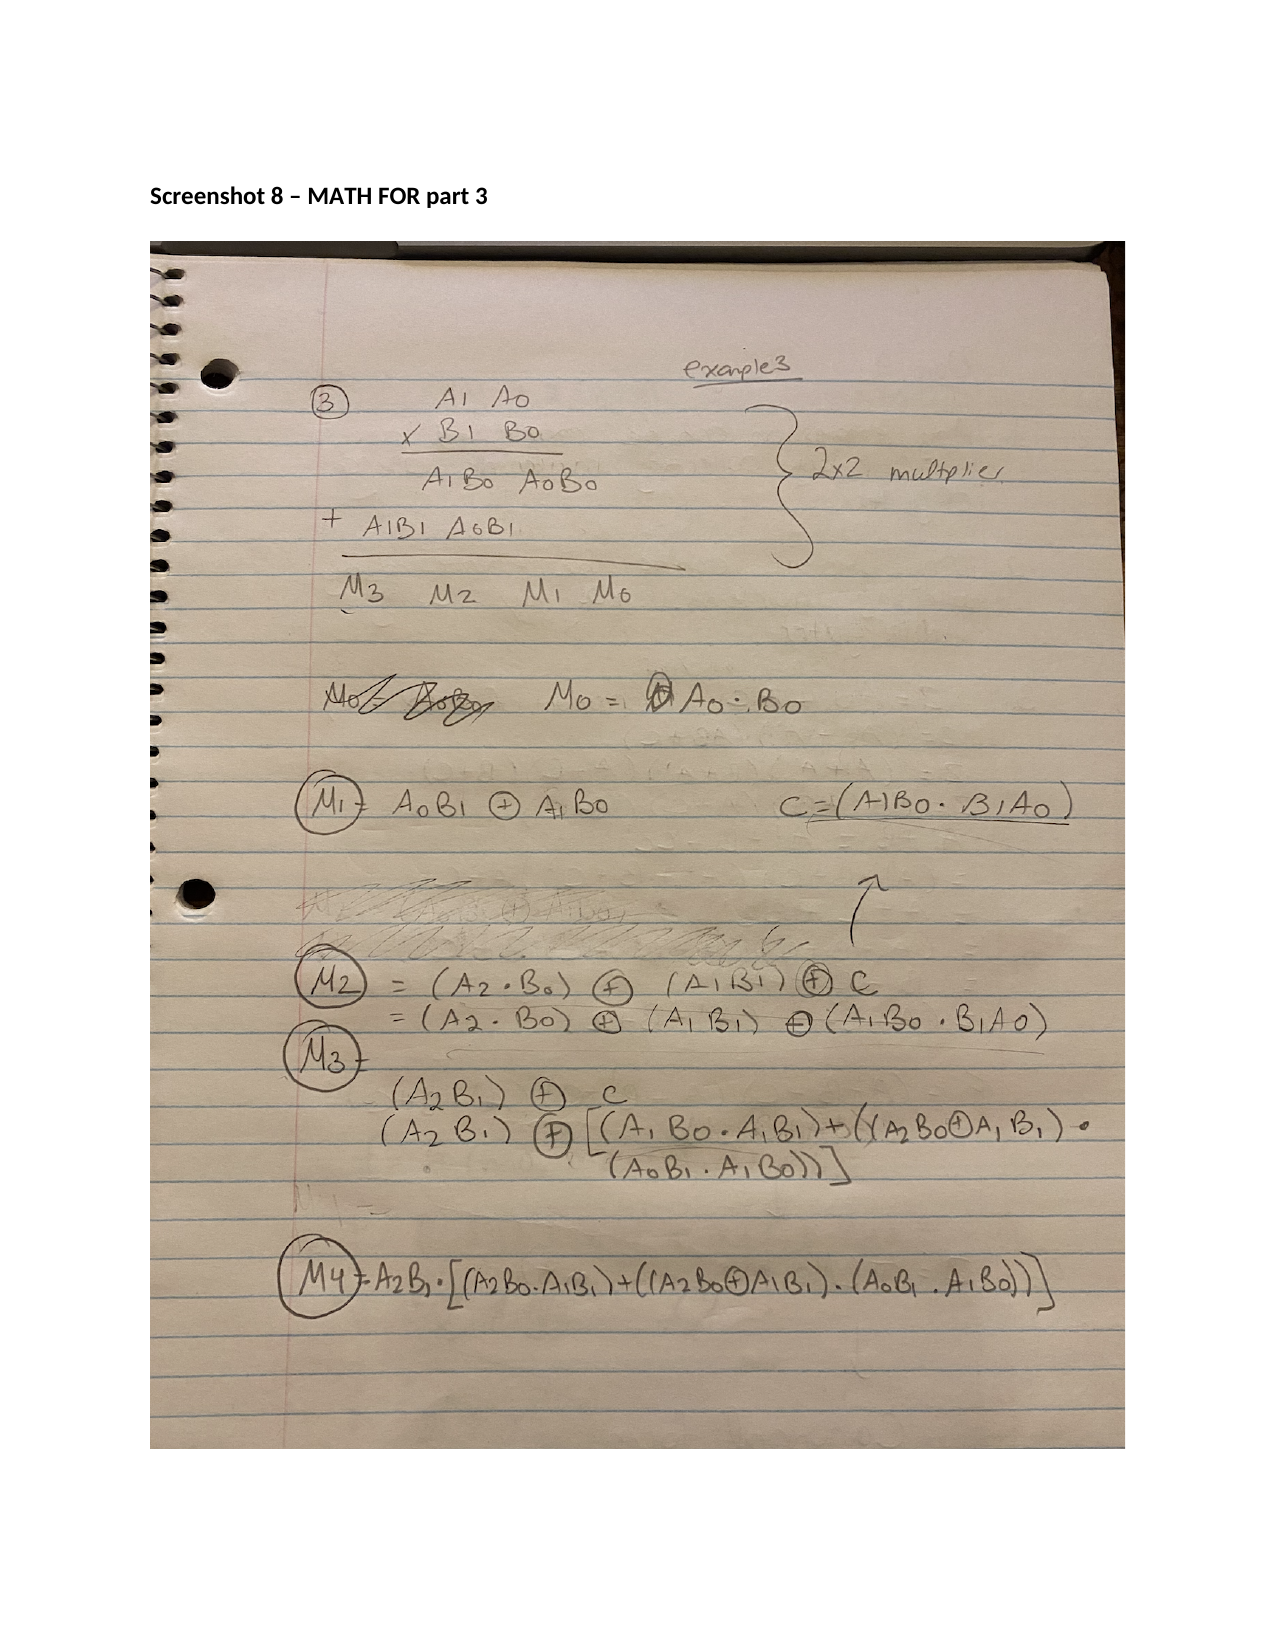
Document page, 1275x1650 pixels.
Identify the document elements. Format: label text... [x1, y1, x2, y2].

picture [150, 241, 1125, 1449]
text Screenshot 8 – MATH FOR part 3 [150, 181, 1125, 211]
